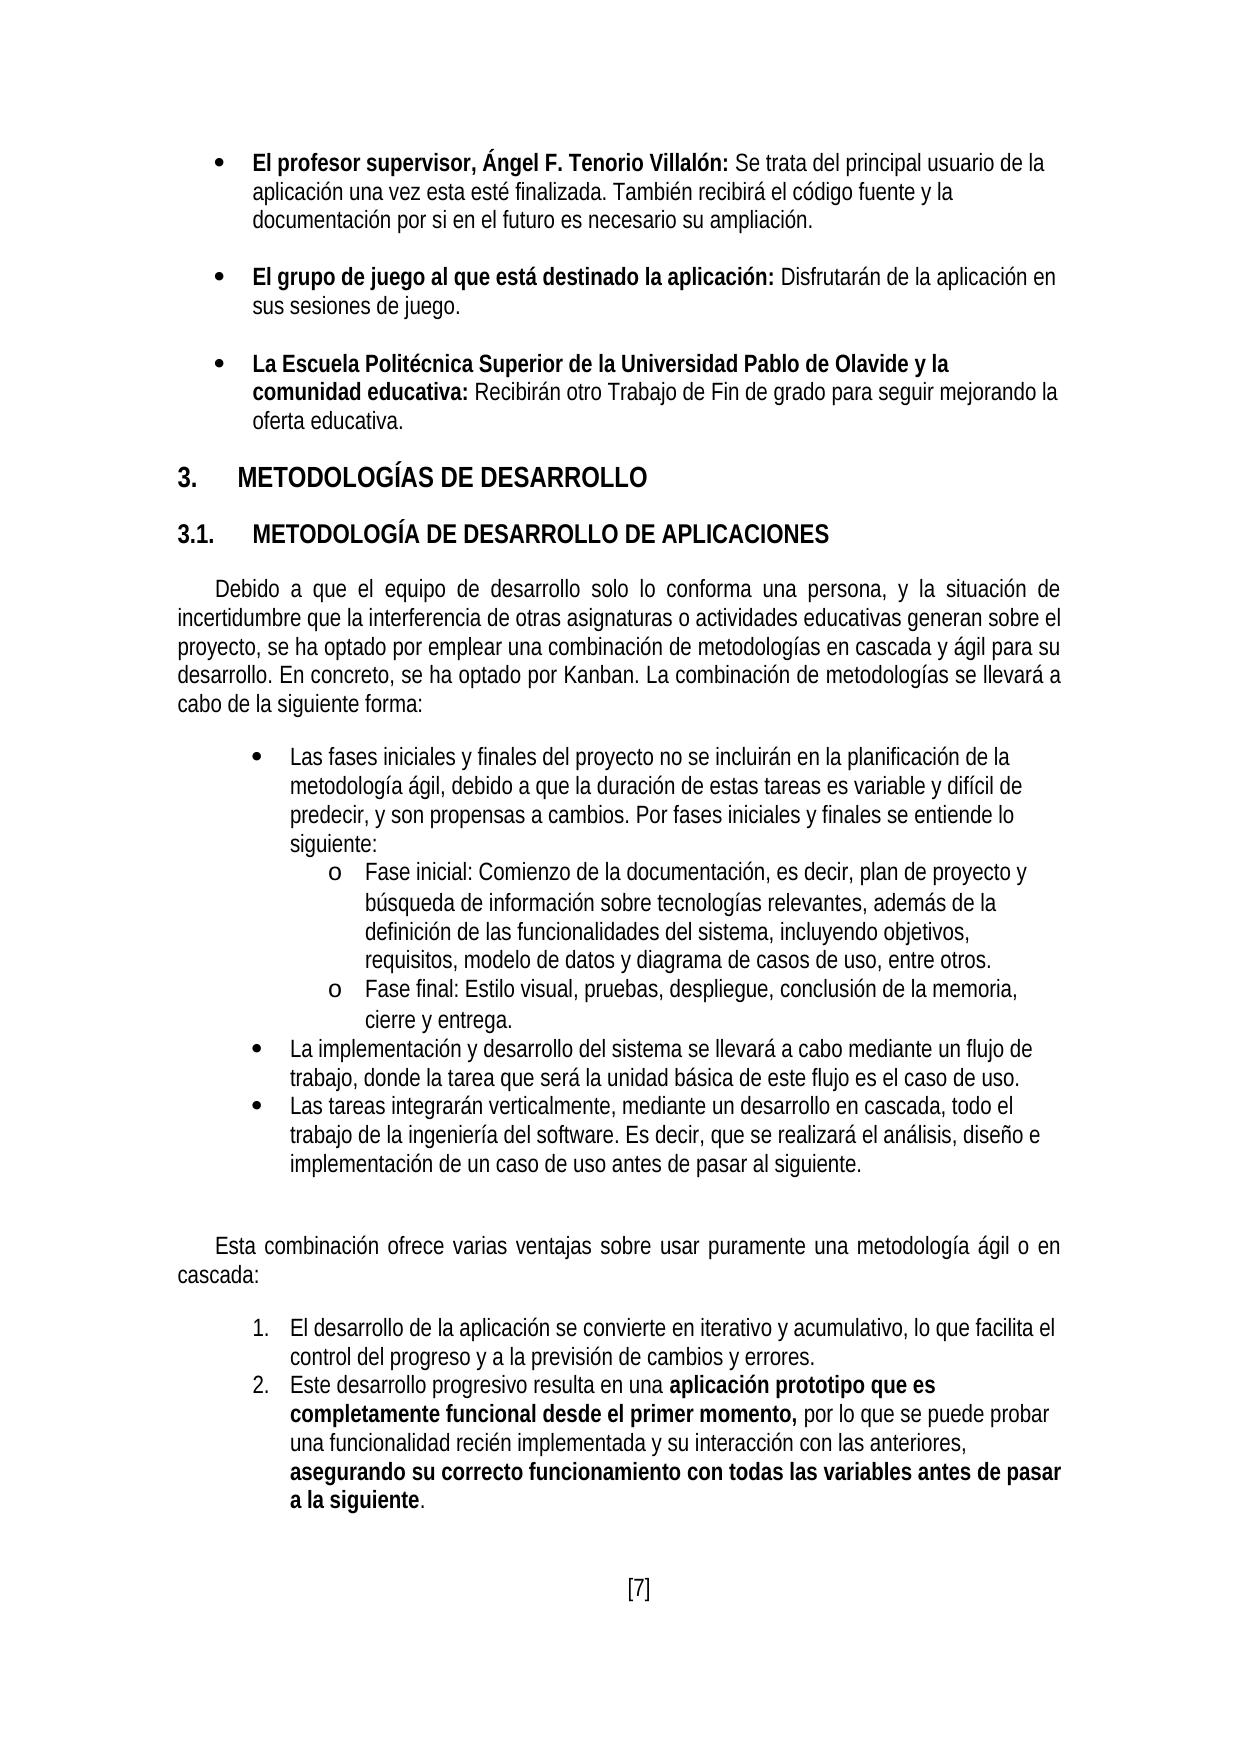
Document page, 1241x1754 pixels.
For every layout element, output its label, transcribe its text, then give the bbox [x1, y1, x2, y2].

subtitle METODOLOGÍA DE DESARROLLO DE APLICACIONES [177, 518, 1063, 549]
list La Escuela Politécnica Superior de la Universidad Pablo de Olavide y la comunidad educativa: Recibirán otro Trabajo de Fin de grado para seguir mejorando la oferta educativa. [215, 348, 1063, 435]
list El grupo de juego al que está destinado la aplicación: Disfrutarán de la aplicación en sus sesiones de juego. [215, 262, 1063, 320]
list Fase final: Estilo visual, pruebas, despliegue, conclusión de la memoria, cierre y entrega. [327, 974, 1063, 1034]
list El desarrollo de la aplicación se convierte en iterativo y acumulativo, lo que facilita el control del progreso y a la previsión de cambios y errores. [252, 1313, 1063, 1371]
text Debido a que el equipo de desarrollo solo lo conforma una persona, y la situación de incertidumbre que la interferencia de otras asignaturas o actividades educativas generan sobre el proyecto, se ha optado por emplear una combinación de metodologías en cascada y ágil para su desarrollo. En concreto, se ha optado por Kanban. La combinación de metodologías se llevará a cabo de la siguiente forma: [177, 574, 1063, 717]
subtitle METODOLOGÍAS DE DESARROLLO [177, 460, 1063, 493]
list El profesor supervisor, Ángel F. Tenorio Villalón: Se trata del principal usuario de la aplicación una vez esta esté finalizada. También recibirá el código fuente y la documentación por si en el futuro es necesario su ampliación. [215, 148, 1063, 234]
list La implementación y desarrollo del sistema se llevará a cabo mediante un flujo de trabajo, donde la tarea que será la unidad básica de este flujo es el caso de uso. [252, 1034, 1063, 1091]
text Esta combinación ofrece varias ventajas sobre usar puramente una metodología ágil o en cascada: [177, 1231, 1063, 1288]
list Fase inicial: Comienzo de la documentación, es decir, plan de proyecto y búsqueda de información sobre tecnologías relevantes, además de la definición de las funcionalidades del sistema, incluyendo objetivos, requisitos, modelo de datos y diagrama de casos de uso, entre otros. [327, 857, 1063, 974]
list Este desarrollo progresivo resulta en una aplicación prototipo que es completamente funcional desde el primer momento, por lo que se puede probar una funcionalidad recién implementada y su interacción con las anteriores, asegurando su correcto funcionamiento con todas las variables antes de pasar a la siguiente. [252, 1371, 1063, 1514]
list Las tareas integrarán verticalmente, mediante un desarrollo en cascada, todo el trabajo de la ingeniería del software. Es decir, que se realizará el análisis, diseño e implementación de un caso de uso antes de pasar al siguiente. [252, 1091, 1063, 1177]
list Las fases iniciales y finales del proyecto no se incluirán en la planificación de la metodología ágil, debido a que la duración de estas tareas es variable y difícil de predecir, y son propensas a cambios. Por fases iniciales y finales se entiende lo siguiente: [252, 742, 1063, 857]
